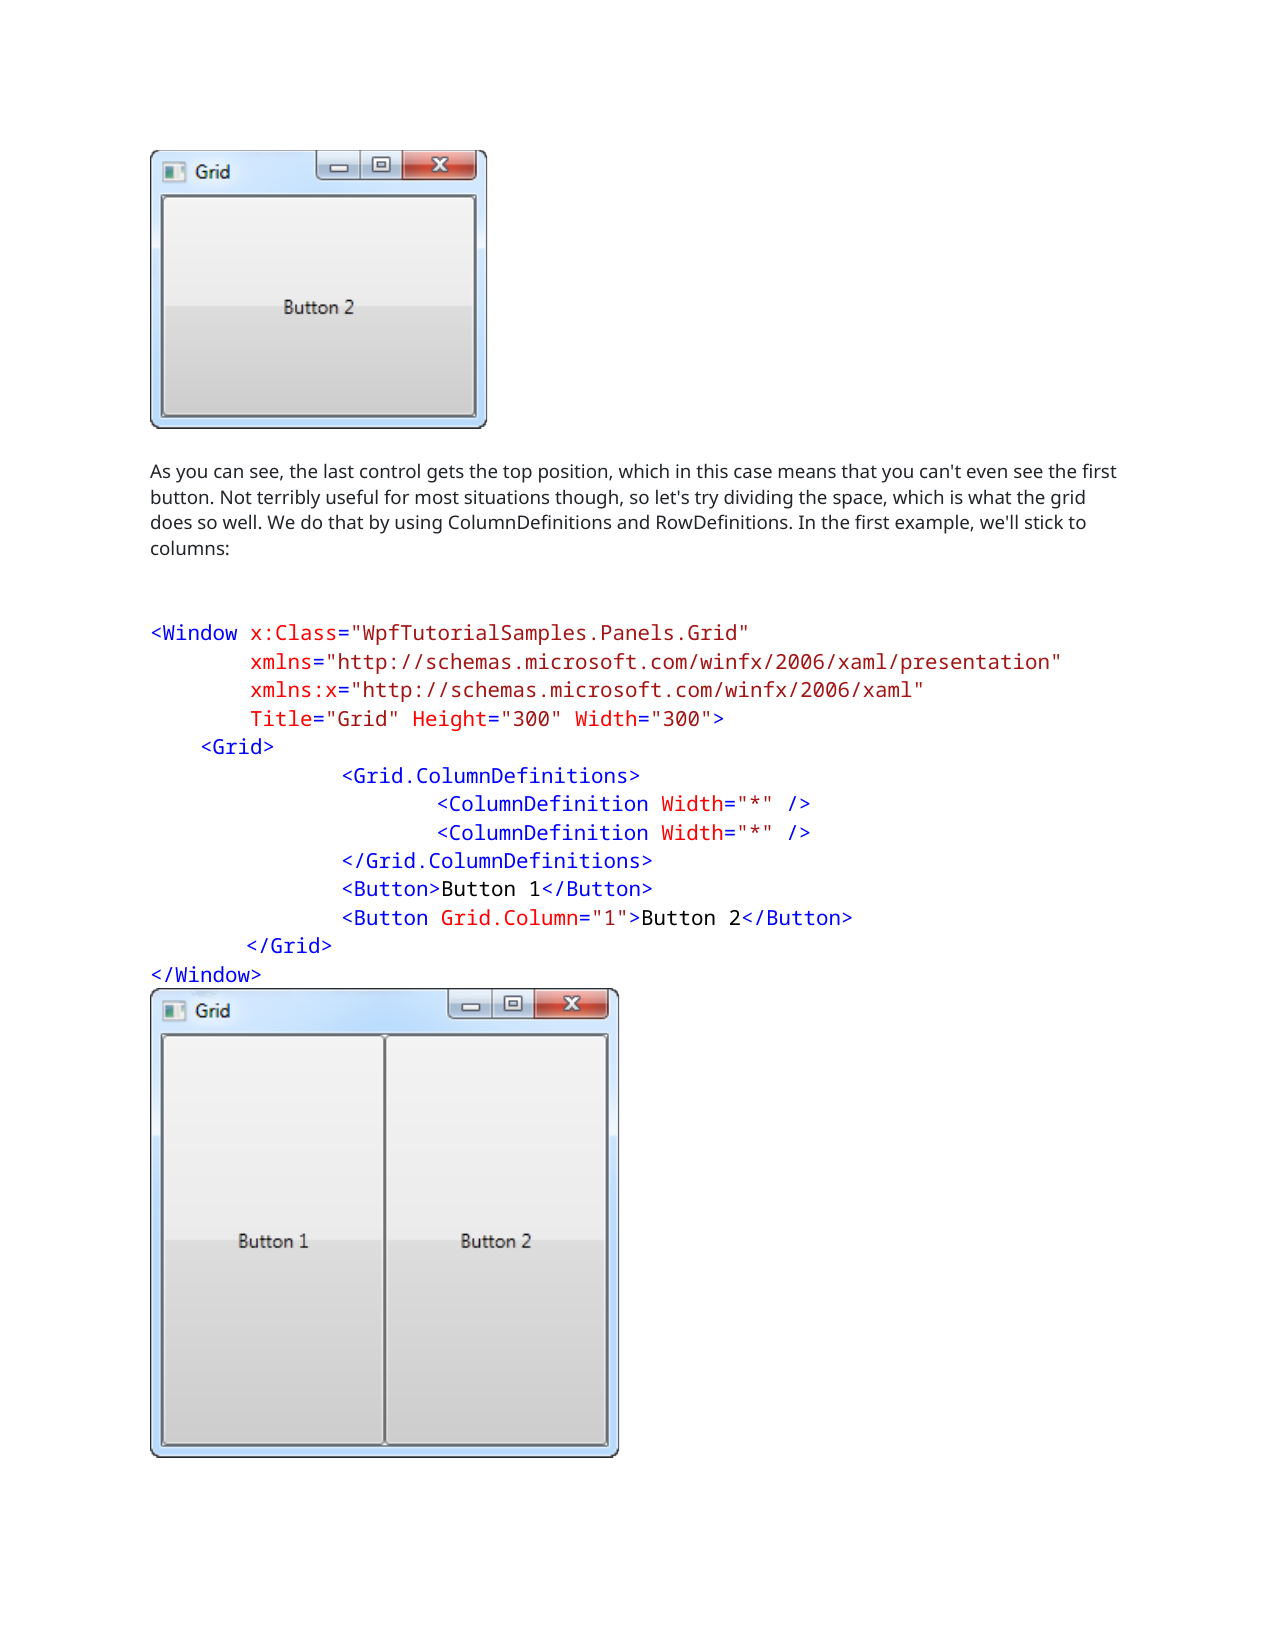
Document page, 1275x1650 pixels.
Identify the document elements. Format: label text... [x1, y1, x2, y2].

text <Button Grid.Column="1">Button 2</Button> [150, 903, 1125, 931]
picture [150, 150, 488, 429]
text <Grid.ColumnDefinitions> [150, 761, 1125, 789]
text </Grid> [150, 931, 1125, 960]
text <ColumnDefinition Width="*" /> [150, 789, 1125, 818]
text Title="Grid" Height="300" Width="300"> [150, 704, 1125, 732]
text </Grid.ColumnDefinitions> [150, 846, 1125, 874]
text <Grid> [150, 732, 1125, 761]
text As you can see, the last control gets the top position, which in this case means that you can't even see the first button. Not terribly useful for most situations though, so let's try dividing the space, which is what the grid does so well. We do that by using ColumnDefinitions and RowDefinitions. In the first example, we'll stick to columns: [150, 458, 1125, 561]
text <Window x:Class="WpfTutorialSamples.Panels.Grid" [150, 618, 1125, 647]
text </Window> [150, 960, 1125, 988]
text xmlns:x="http://schemas.microsoft.com/winfx/2006/xaml" [150, 675, 1125, 704]
text <ColumnDefinition Width="*" /> [150, 818, 1125, 846]
text <Button>Button 1</Button> [150, 874, 1125, 903]
picture [150, 988, 620, 1458]
text xmlns="http://schemas.microsoft.com/winfx/2006/xaml/presentation" [150, 647, 1125, 675]
